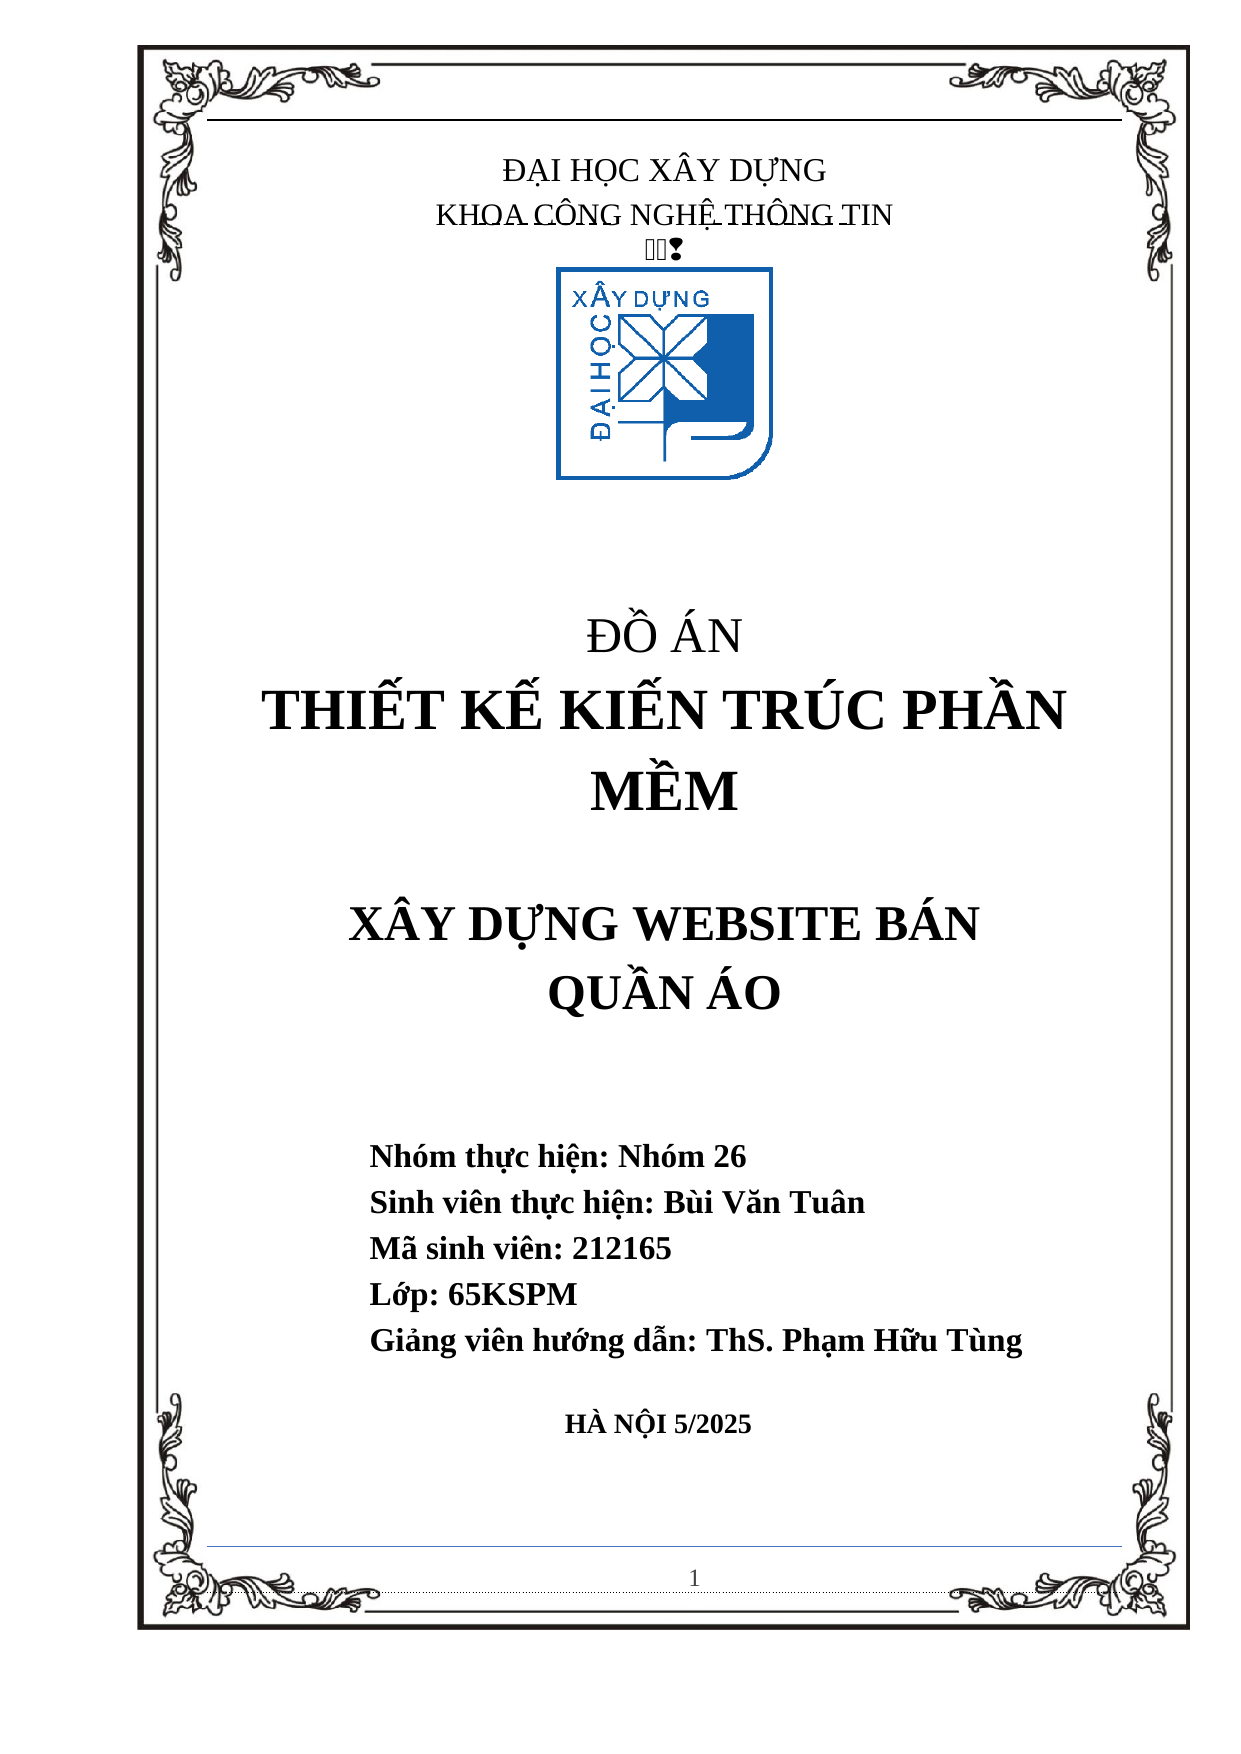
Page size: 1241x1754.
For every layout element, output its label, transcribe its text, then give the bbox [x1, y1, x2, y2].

text Nhóm thực hiện: Nhóm 26 [329, 1137, 1122, 1175]
text Mã sinh viên: 212165 [329, 1229, 1122, 1267]
text ĐỒ ÁN [207, 606, 1122, 664]
text Giảng viên hướng dẫn: ThS. Phạm Hữu Tùng [329, 1321, 1122, 1359]
text KHOA CÔNG NGHỆ THÔNG TIN [207, 196, 1122, 232]
text XÂY DỰNG WEBSITE BÁN [207, 893, 1122, 951]
text HÀ NỘI 5/2025 [207, 1407, 1122, 1439]
text QUẦN ÁO [207, 962, 1122, 1020]
text ĐẠI HỌC XÂY DỰNG [207, 150, 1122, 188]
text Sinh viên thực hiện: Bùi Văn Tuân [329, 1183, 1122, 1221]
text THIẾT KẾ KIẾN TRÚC PHẦN MỀM [207, 675, 1122, 823]
text Lớp: 65KSPM [329, 1274, 1122, 1313]
picture [137, 45, 1190, 1630]
